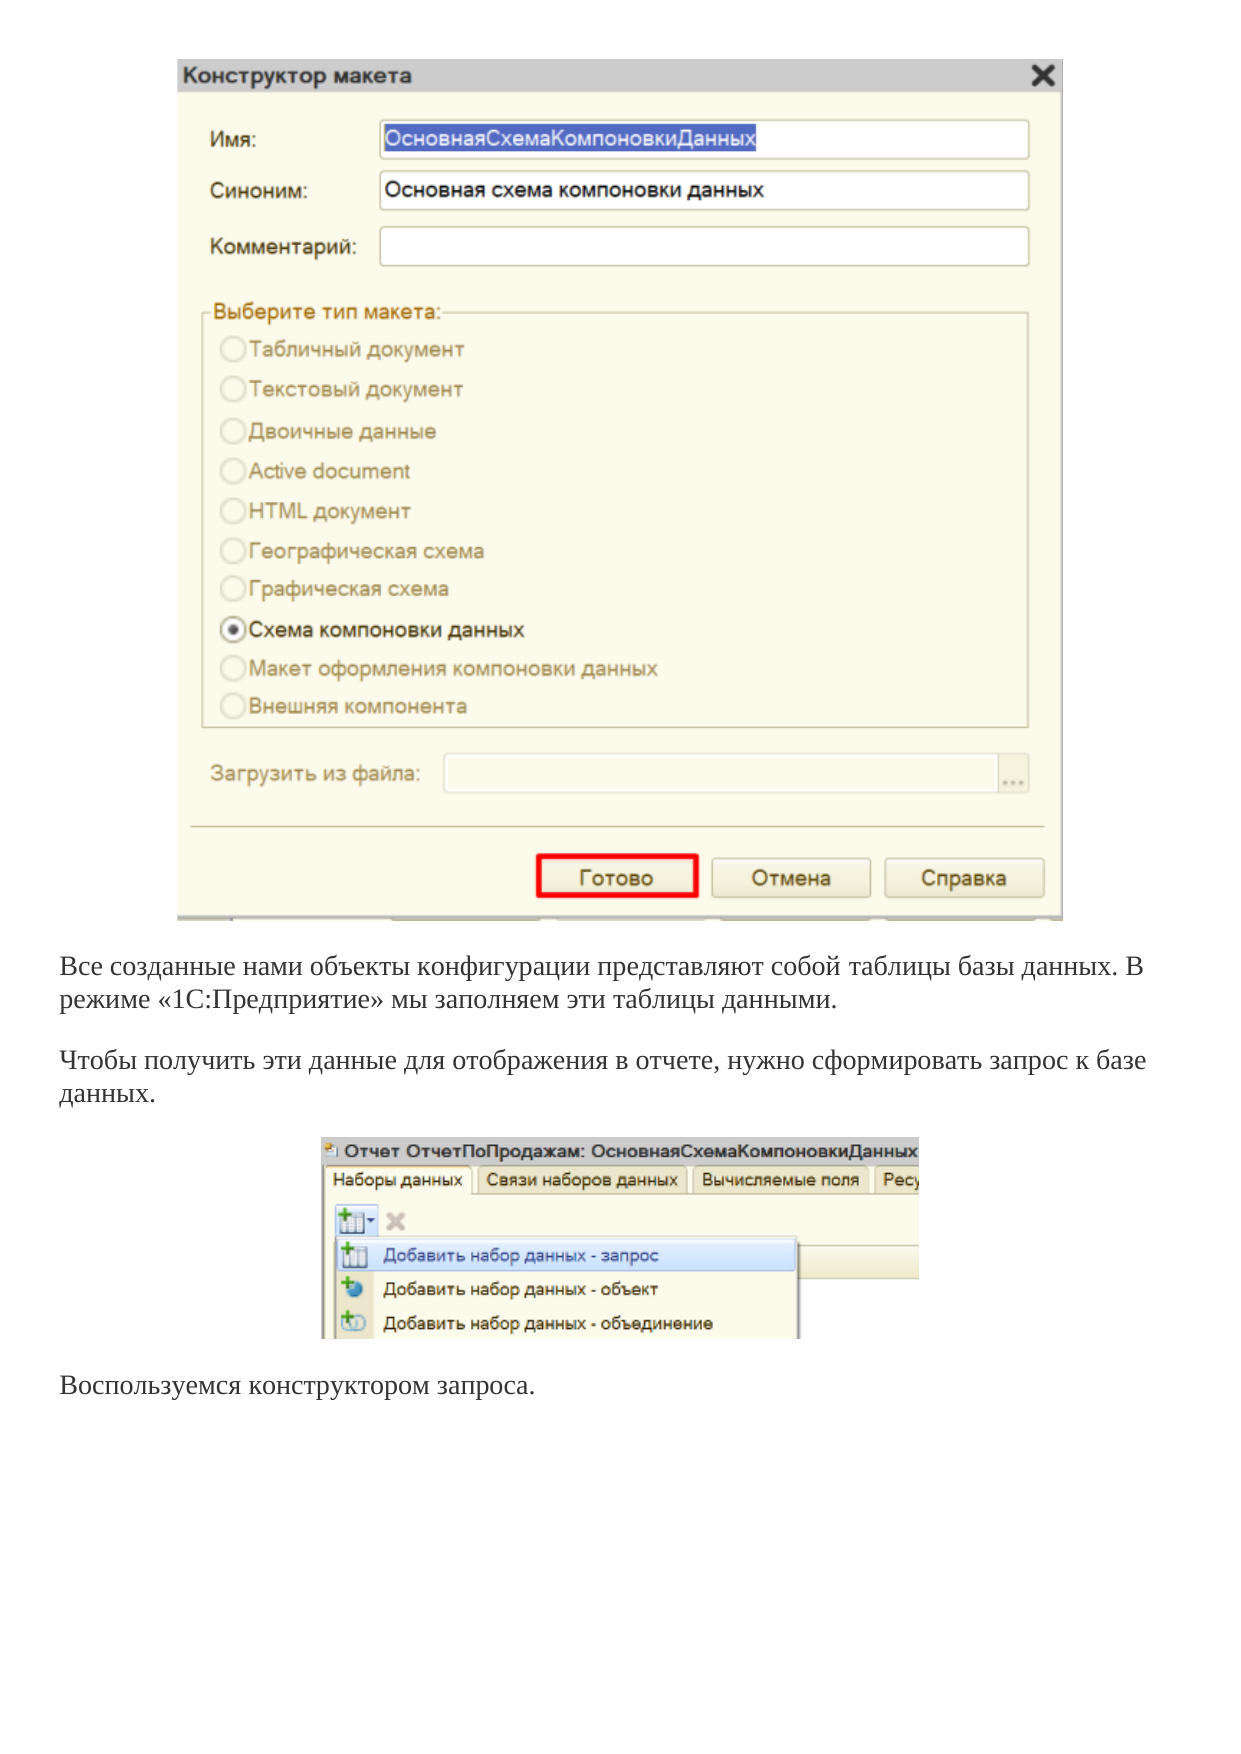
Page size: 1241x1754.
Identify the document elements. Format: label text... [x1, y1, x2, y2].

picture [177, 59, 1063, 921]
text Воспользуемся конструктором запроса. [59, 1368, 1181, 1400]
text Все созданные нами объекты конфигурации представляют собой таблицы базы данных. В режиме «1С:Предприятие» мы заполняем эти таблицы данными. [59, 949, 1181, 1014]
picture [321, 1137, 919, 1339]
text Чтобы получить эти данные для отображения в отчете, нужно сформировать запрос к базе данных. [59, 1043, 1181, 1108]
